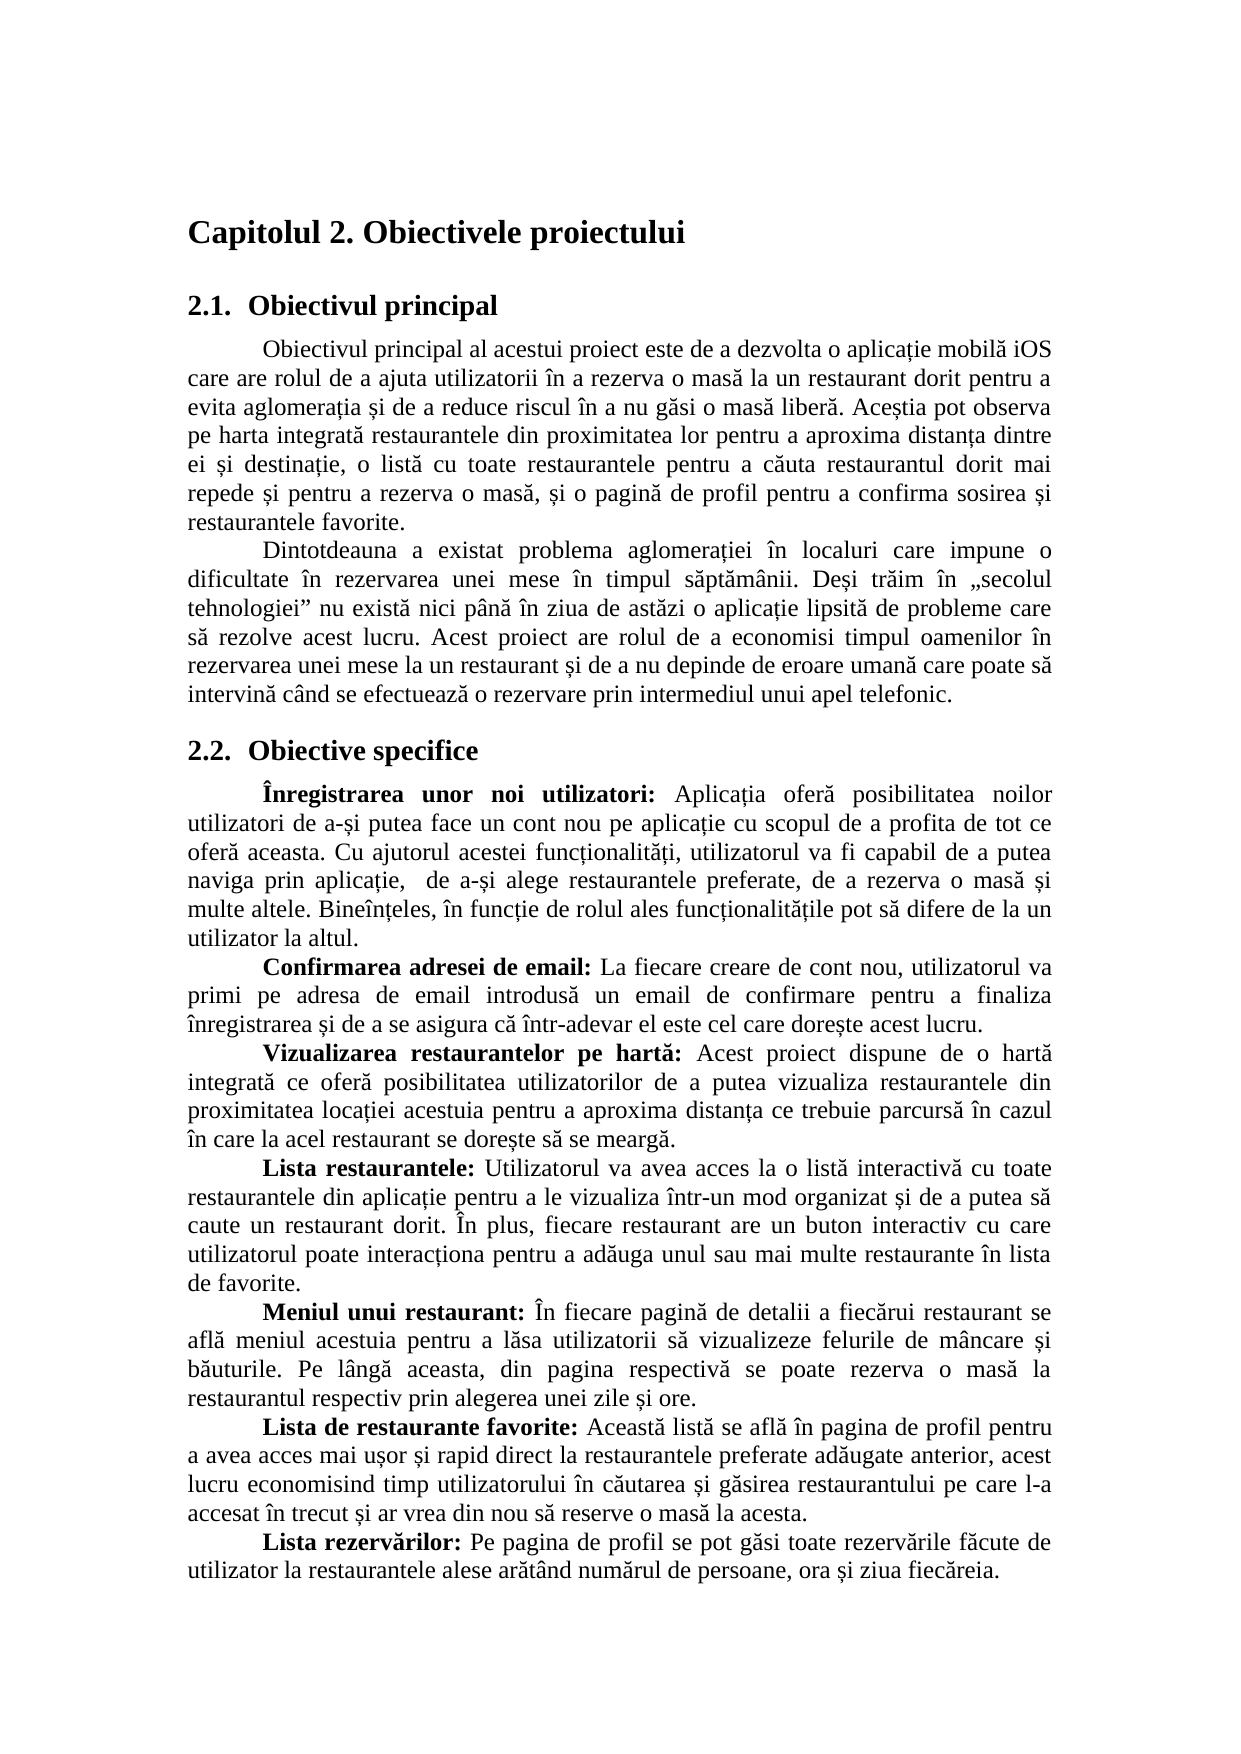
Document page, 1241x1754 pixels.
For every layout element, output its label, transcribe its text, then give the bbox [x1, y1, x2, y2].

text Lista restaurantele: Utilizatorul va avea acces la o listă interactivă cu toate restaurantele din aplicație pentru a le vizualiza într-un mod organizat și de a putea să caute un restaurant dorit. În plus, fiecare restaurant are un buton interactiv cu care utilizatorul poate interacționa pentru a adăuga unul sau mai multe restaurante în lista de favorite. [187, 1153, 1053, 1297]
text Lista rezervărilor: Pe pagina de profil se pot găsi toate rezervările făcute de utilizator la restaurantele alese arătând numărul de persoane, ora și ziua fiecăreia. [187, 1527, 1053, 1584]
text Dintotdeauna a existat problema aglomerației în localuri care impune o dificultate în rezervarea unei mese în timpul săptămânii. Deși trăim în „secolul tehnologiei” nu există nici până în ziua de astăzi o aplicație lipsită de probleme care să rezolve acest lucru. Acest proiect are rolul de a economisi timpul oamenilor în rezervarea unei mese la un restaurant și de a nu depinde de eroare umană care poate să intervină când se efectuează o rezervare prin intermediul unui apel telefonic. [187, 536, 1053, 708]
text Confirmarea adresei de email: La fiecare creare de cont nou, utilizatorul va primi pe adresa de email introdusă un email de confirmare pentru a finaliza înregistrarea și de a se asigura că într-adevar el este cel care dorește acest lucru. [187, 952, 1053, 1038]
subtitle Obiective specifice [187, 733, 1053, 767]
text Obiectivul principal al acestui proiect este de a dezvolta o aplicație mobilă iOS care are rolul de a ajuta utilizatorii în a rezerva o masă la un restaurant dorit pentru a evita aglomerația și de a reduce riscul în a nu găsi o masă liberă. Aceștia pot observa pe harta integrată restaurantele din proximitatea lor pentru a aproxima distanța dintre ei și destinație, o listă cu toate restaurantele pentru a căuta restaurantul dorit mai repede și pentru a rezerva o masă, și o pagină de profil pentru a confirma sosirea și restaurantele favorite. [187, 334, 1053, 536]
text Lista de restaurante favorite: Această listă se află în pagina de profil pentru a avea acces mai ușor și rapid direct la restaurantele preferate adăugate anterior, acest lucru economisind timp utilizatorului în căutarea și găsirea restaurantului pe care l-a accesat în trecut și ar vrea din nou să reserve o masă la acesta. [187, 1412, 1053, 1527]
text Meniul unui restaurant: În fiecare pagină de detalii a fiecărui restaurant se află meniul acestuia pentru a lăsa utilizatorii să vizualizeze felurile de mâncare și băuturile. Pe lângă aceasta, din pagina respectivă se poate rezerva o masă la restaurantul respectiv prin alegerea unei zile și ore. [187, 1297, 1053, 1412]
subtitle Obiectivele proiectului [187, 212, 1053, 251]
text Vizualizarea restaurantelor pe hartă: Acest proiect dispune de o hartă integrată ce oferă posibilitatea utilizatorilor de a putea vizualiza restaurantele din proximitatea locației acestuia pentru a aproxima distanța ce trebuie parcursă în cazul în care la acel restaurant se dorește să se meargă. [187, 1038, 1053, 1153]
subtitle Obiectivul principal [187, 288, 1053, 322]
text Înregistrarea unor noi utilizatori: Aplicația oferă posibilitatea noilor utilizatori de a-și putea face un cont nou pe aplicație cu scopul de a profita de tot ce oferă aceasta. Cu ajutorul acestei funcționalități, utilizatorul va fi capabil de a putea naviga prin aplicație, de a-și alege restaurantele preferate, de a rezerva o masă și multe altele. Bineînțeles, în funcție de rolul ales funcționalitățile pot să difere de la un utilizator la altul. [187, 779, 1053, 952]
